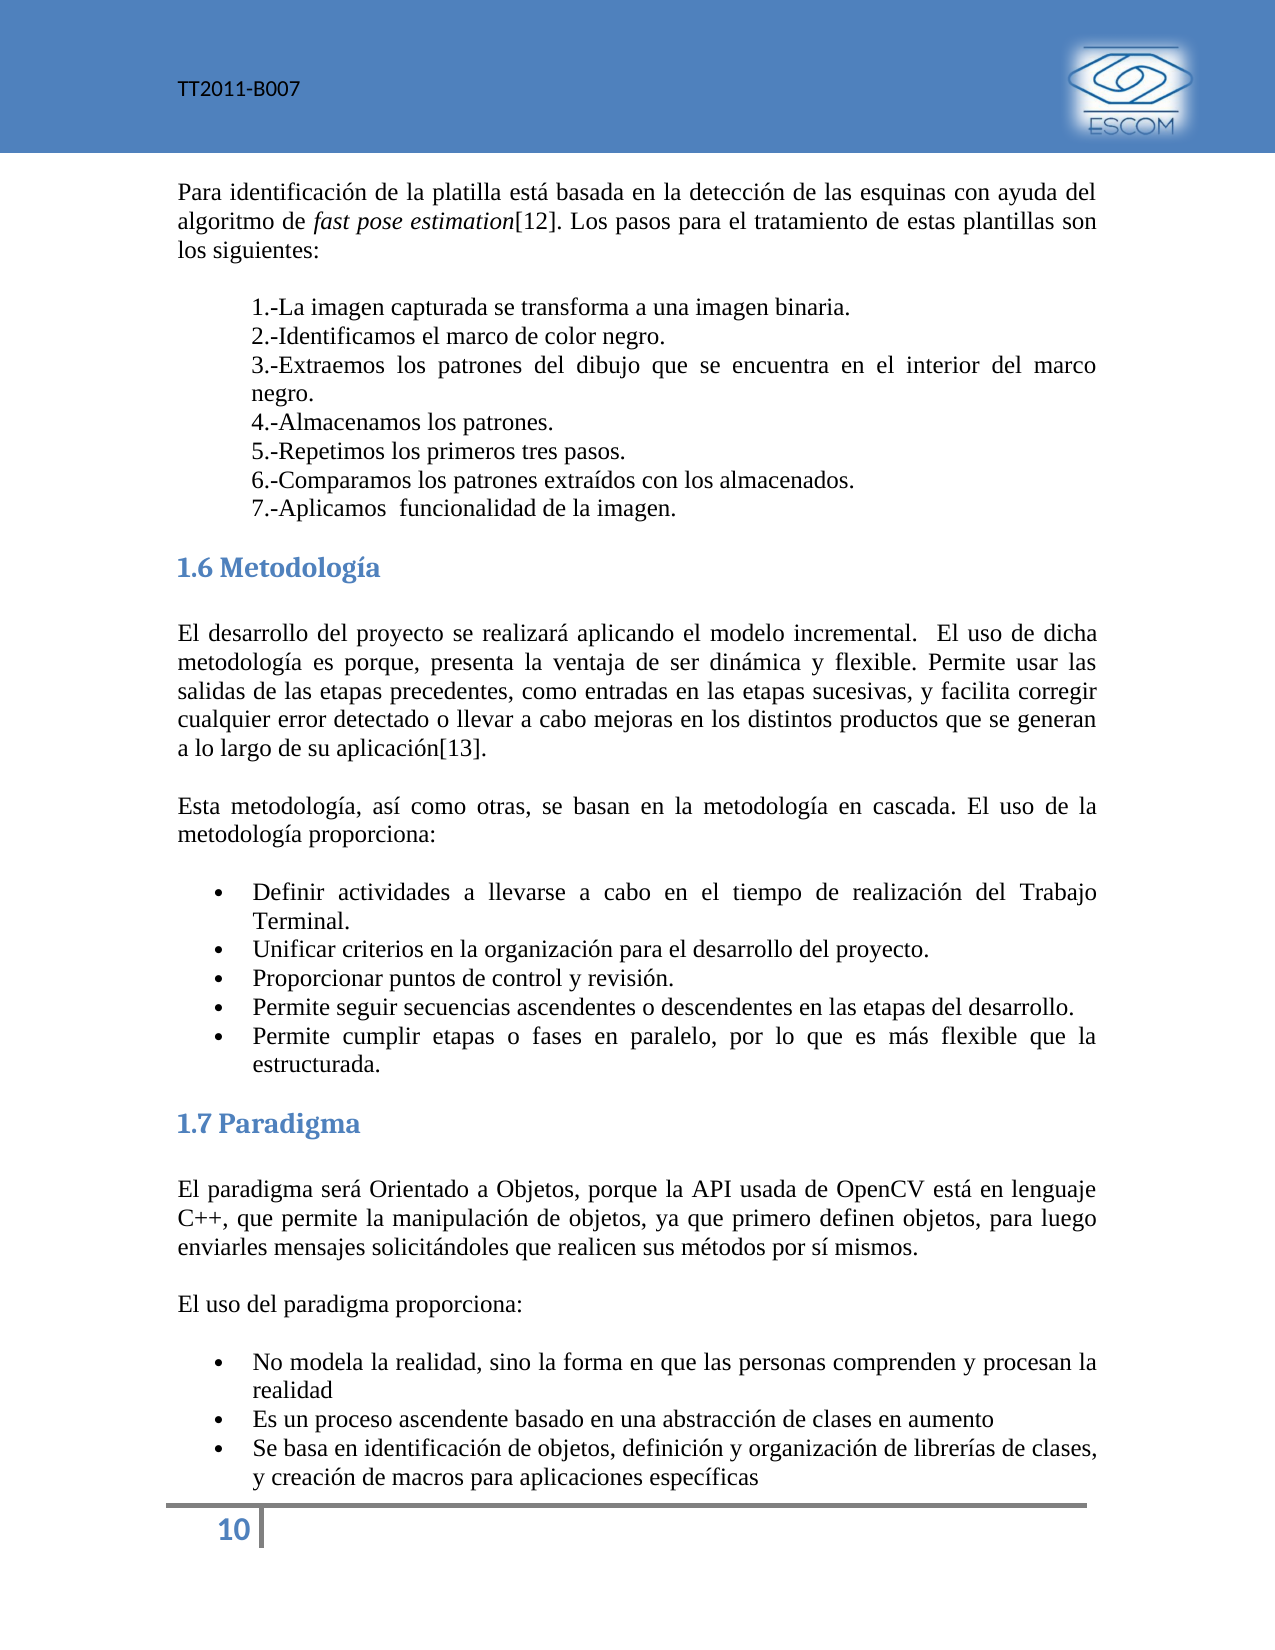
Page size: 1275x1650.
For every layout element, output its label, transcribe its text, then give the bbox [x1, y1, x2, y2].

text El desarrollo del proyecto se realizará aplicando el modelo incremental. El uso de dicha metodología es porque, presenta la ventaja de ser dinámica y flexible. Permite usar las salidas de las etapas precedentes, como entradas en las etapas sucesivas, y facilita corregir cualquier error detectado o llevar a cabo mejoras en los distintos productos que se generan a lo largo de su aplicación[13]. [177, 618, 1098, 762]
text 6.-Comparamos los patrones extraídos con los almacenados. [177, 465, 1098, 493]
text Para identificación de la platilla está basada en la detección de las esquinas con ayuda del algoritmo de fast pose estimation[12]. Los pasos para el tratamiento de estas plantillas son los siguientes: [177, 177, 1098, 263]
list Definir actividades a llevarse a cabo en el tiempo de realización del Trabajo Terminal. [215, 877, 1098, 934]
list Es un proceso ascendente basado en una abstracción de clases en aumento [215, 1404, 1098, 1433]
subtitle 1.6 Metodología [177, 551, 1098, 584]
text El paradigma será Orientado a Objetos, porque la API usada de OpenCV está en lenguaje C++, que permite la manipulación de objetos, ya que primero definen objetos, para luego enviarles mensajes solicitándoles que realicen sus métodos por sí mismos. [177, 1174, 1098, 1261]
text Esta metodología, así como otras, se basan en la metodología en cascada. El uso de la metodología proporciona: [177, 791, 1098, 848]
list Unificar criterios en la organización para el desarrollo del proyecto. [215, 934, 1098, 963]
list No modela la realidad, sino la forma en que las personas comprenden y procesan la realidad [215, 1347, 1098, 1404]
text 1.-La imagen capturada se transforma a una imagen binaria. [177, 292, 1098, 321]
list Permite cumplir etapas o fases en paralelo, por lo que es más flexible que la estructurada. [215, 1021, 1098, 1078]
list Se basa en identificación de objetos, definición y organización de librerías de clases, y creación de macros para aplicaciones específicas [215, 1433, 1098, 1491]
list Permite seguir secuencias ascendentes o descendentes en las etapas del desarrollo. [215, 992, 1098, 1021]
text 4.-Almacenamos los patrones. [177, 407, 1098, 436]
subtitle 1.7 Paradigma [177, 1107, 1098, 1141]
text 5.-Repetimos los primeros tres pasos. [177, 436, 1098, 465]
text 3.-Extraemos los patrones del dibujo que se encuentra en el interior del marco negro. [251, 350, 1098, 407]
picture [1082, 55, 1178, 122]
text El uso del paradigma proporciona: [177, 1289, 1098, 1318]
list Proporcionar puntos de control y revisión. [215, 963, 1098, 992]
text 2.-Identificamos el marco de color negro. [177, 321, 1098, 350]
text 7.-Aplicamos funcionalidad de la imagen. [177, 493, 1098, 522]
